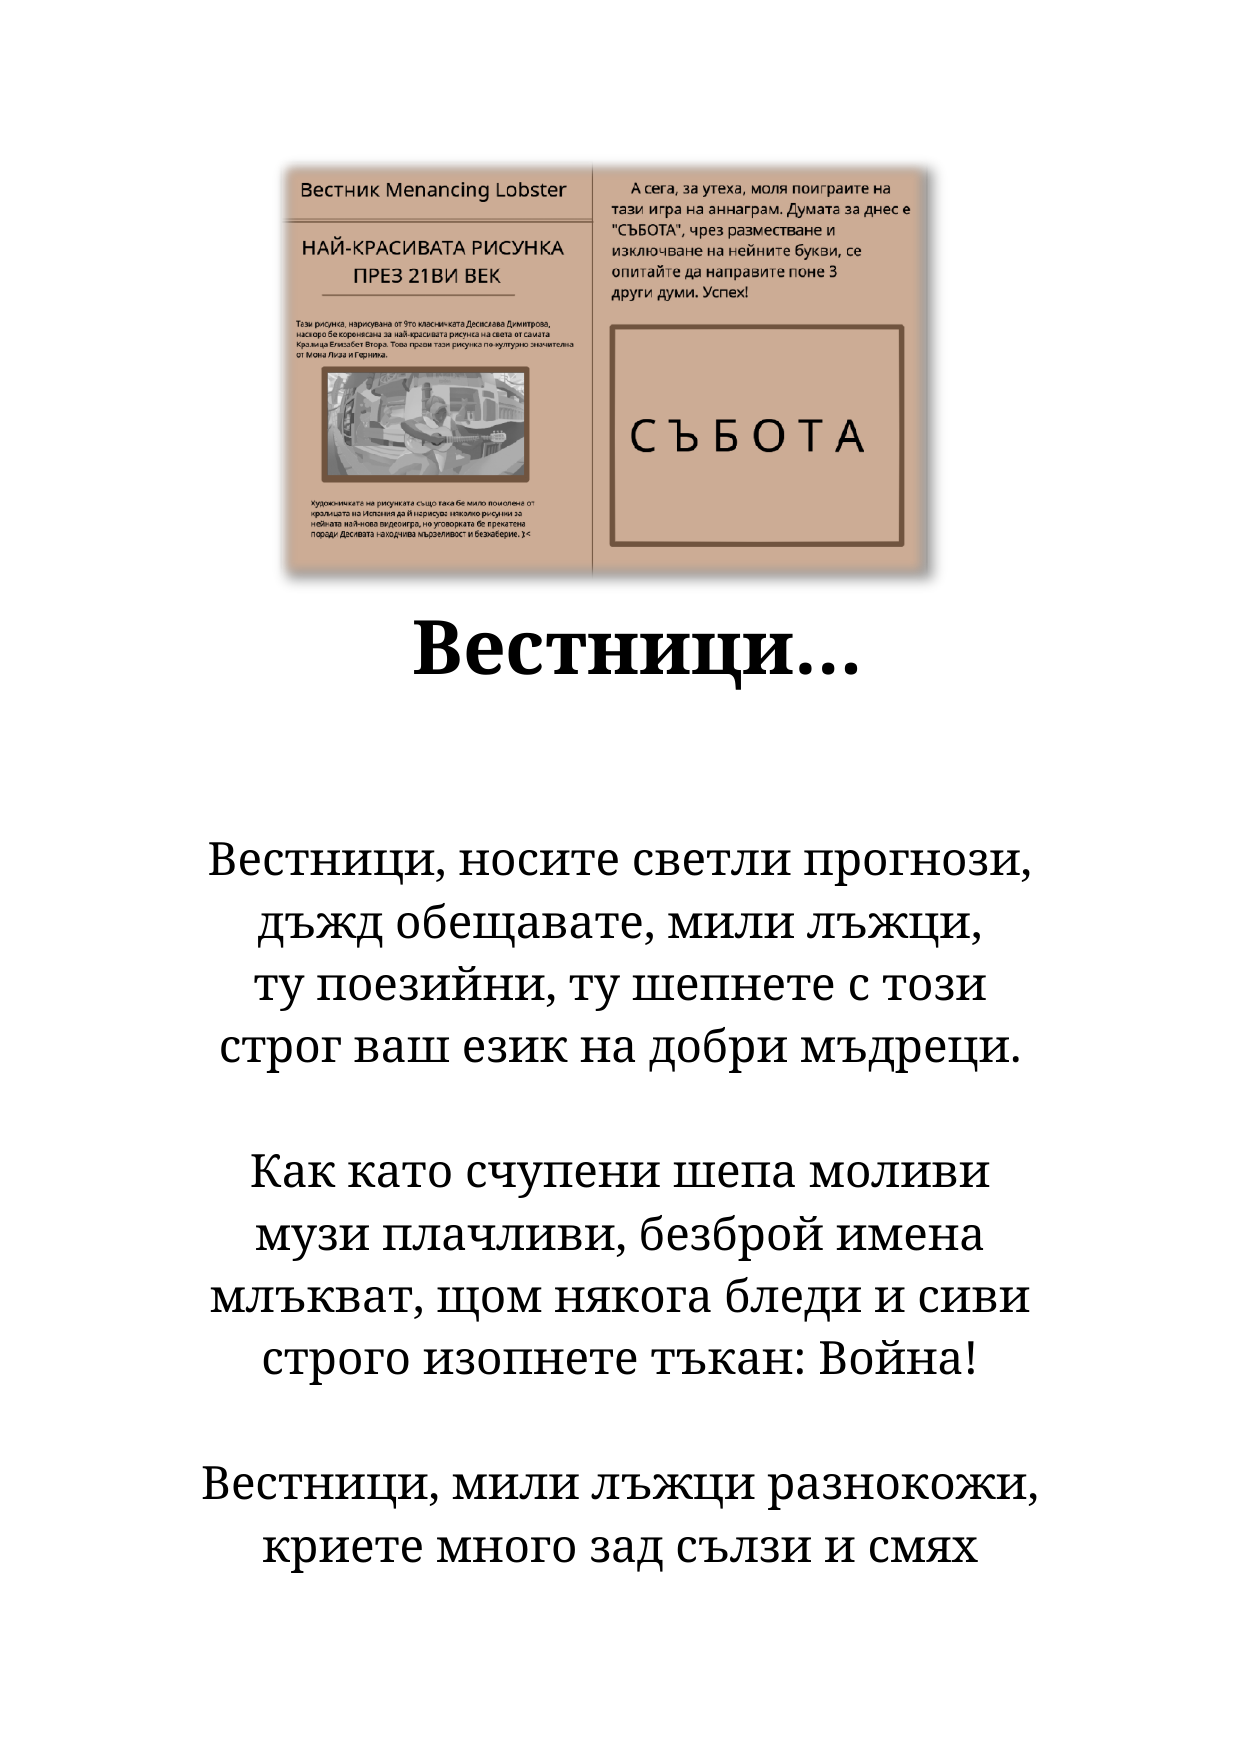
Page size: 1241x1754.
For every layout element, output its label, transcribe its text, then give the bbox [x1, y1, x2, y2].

text Вестници, мили лъжци разнокожи, [187, 1451, 1053, 1513]
text Как като счупени шепа моливи [187, 1139, 1053, 1201]
text Вестници… [337, 594, 1053, 696]
text дъжд обещавате, мили лъжци, [187, 889, 1053, 951]
text млъкват, щом някога бледи и сиви [187, 1263, 1053, 1326]
picture [294, 176, 916, 565]
text строг ваш език на добри мъдреци. [187, 1014, 1053, 1076]
text ту поезийни, ту шепнете с този [187, 951, 1053, 1014]
text криете много зад сълзи и смях [187, 1513, 1053, 1575]
text Вестници, носите светли прогнози, [187, 827, 1053, 889]
text строго изопнете тъкан: Война! [187, 1326, 1053, 1388]
text музи плачливи, безброй имена [187, 1201, 1053, 1263]
